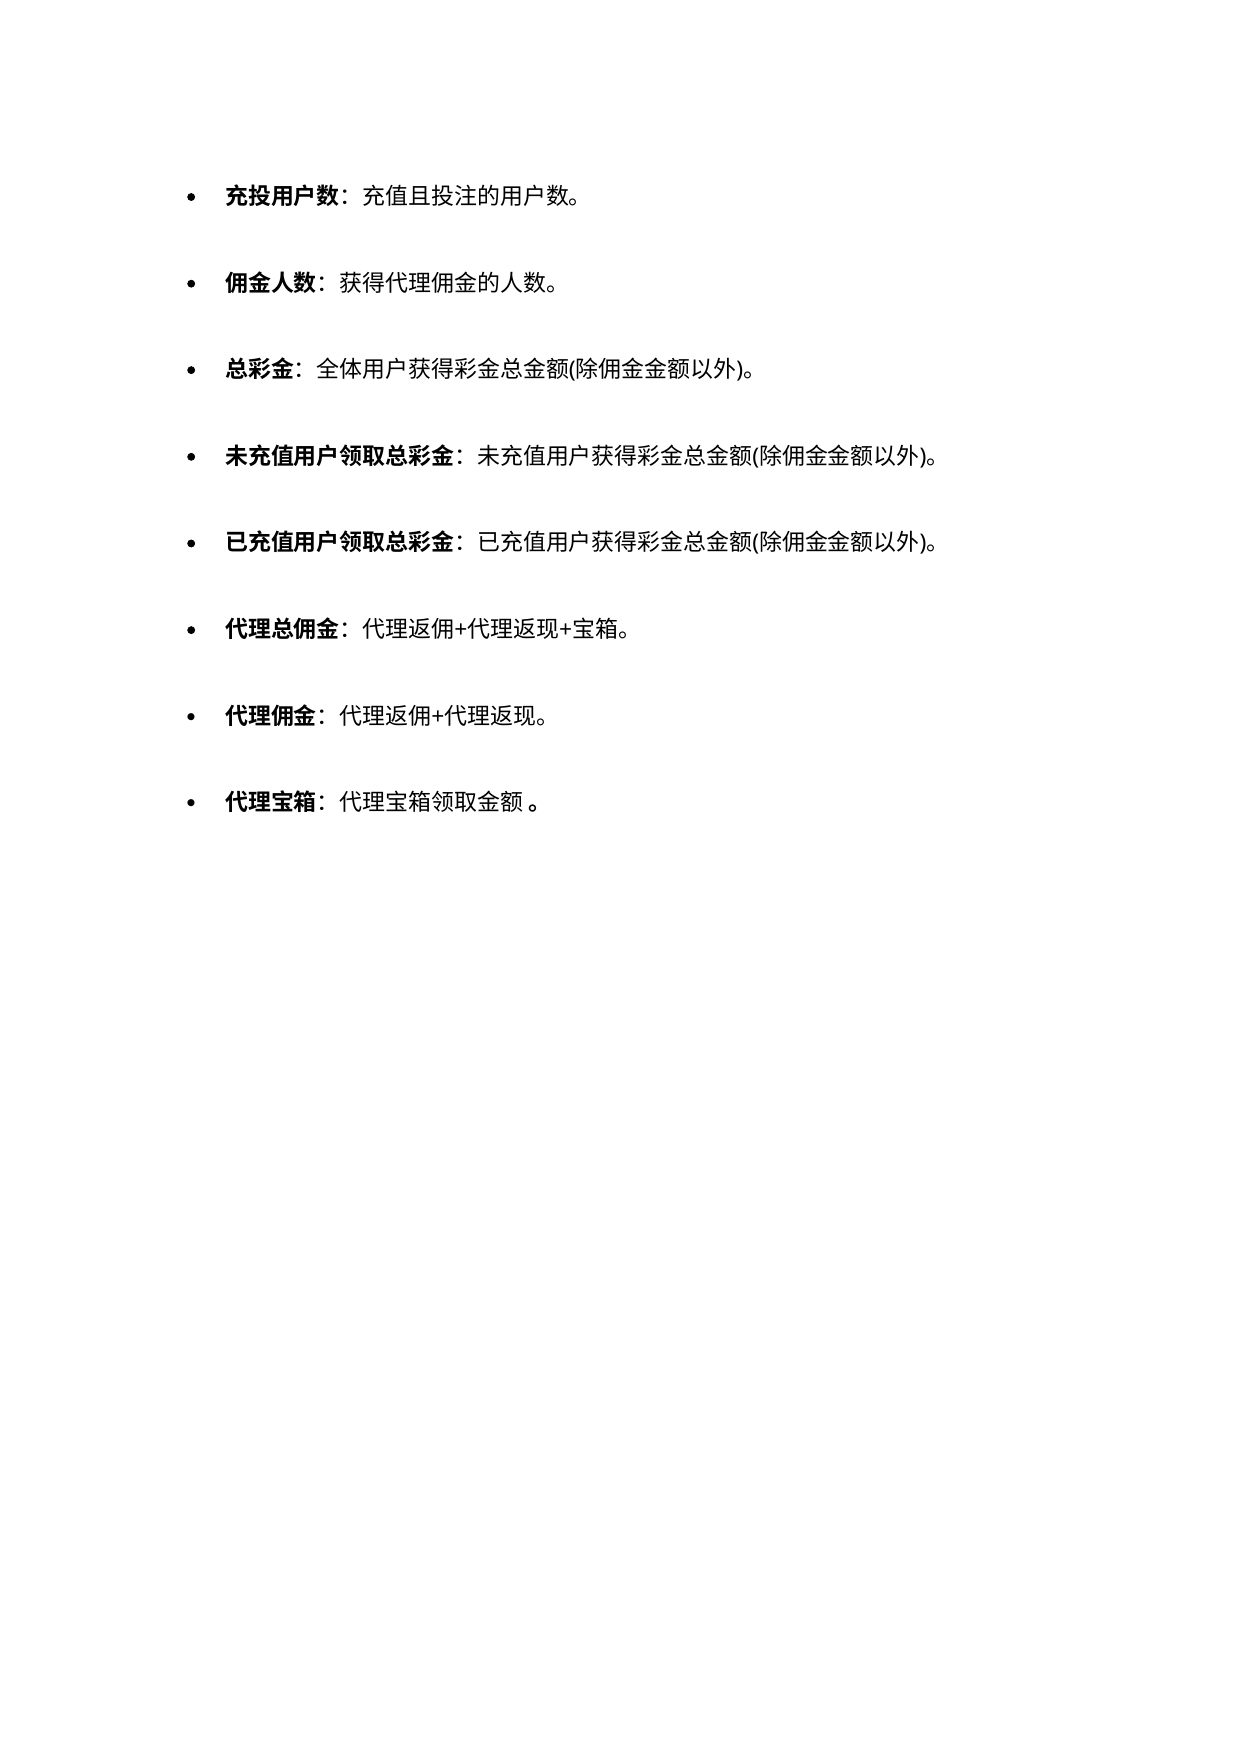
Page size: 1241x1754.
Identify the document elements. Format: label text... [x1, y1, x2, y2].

list 代理佣金：代理返佣+代理返现。 [187, 682, 1090, 747]
list 充投用户数：充值且投注的用户数。 [187, 162, 1090, 227]
list 已充值用户领取总彩金：已充值用户获得彩金总金额(除佣金金额以外)。 [187, 508, 1090, 573]
list 佣金人数：获得代理佣金的人数。 [187, 248, 1090, 313]
list 代理宝箱：代理宝箱领取金额 。 [187, 768, 1090, 833]
list 代理总佣金：代理返佣+代理返现+宝箱。 [187, 595, 1090, 660]
list 未充值用户领取总彩金：未充值用户获得彩金总金额(除佣金金额以外)。 [187, 422, 1090, 487]
list 总彩金：全体用户获得彩金总金额(除佣金金额以外)。 [187, 335, 1090, 400]
